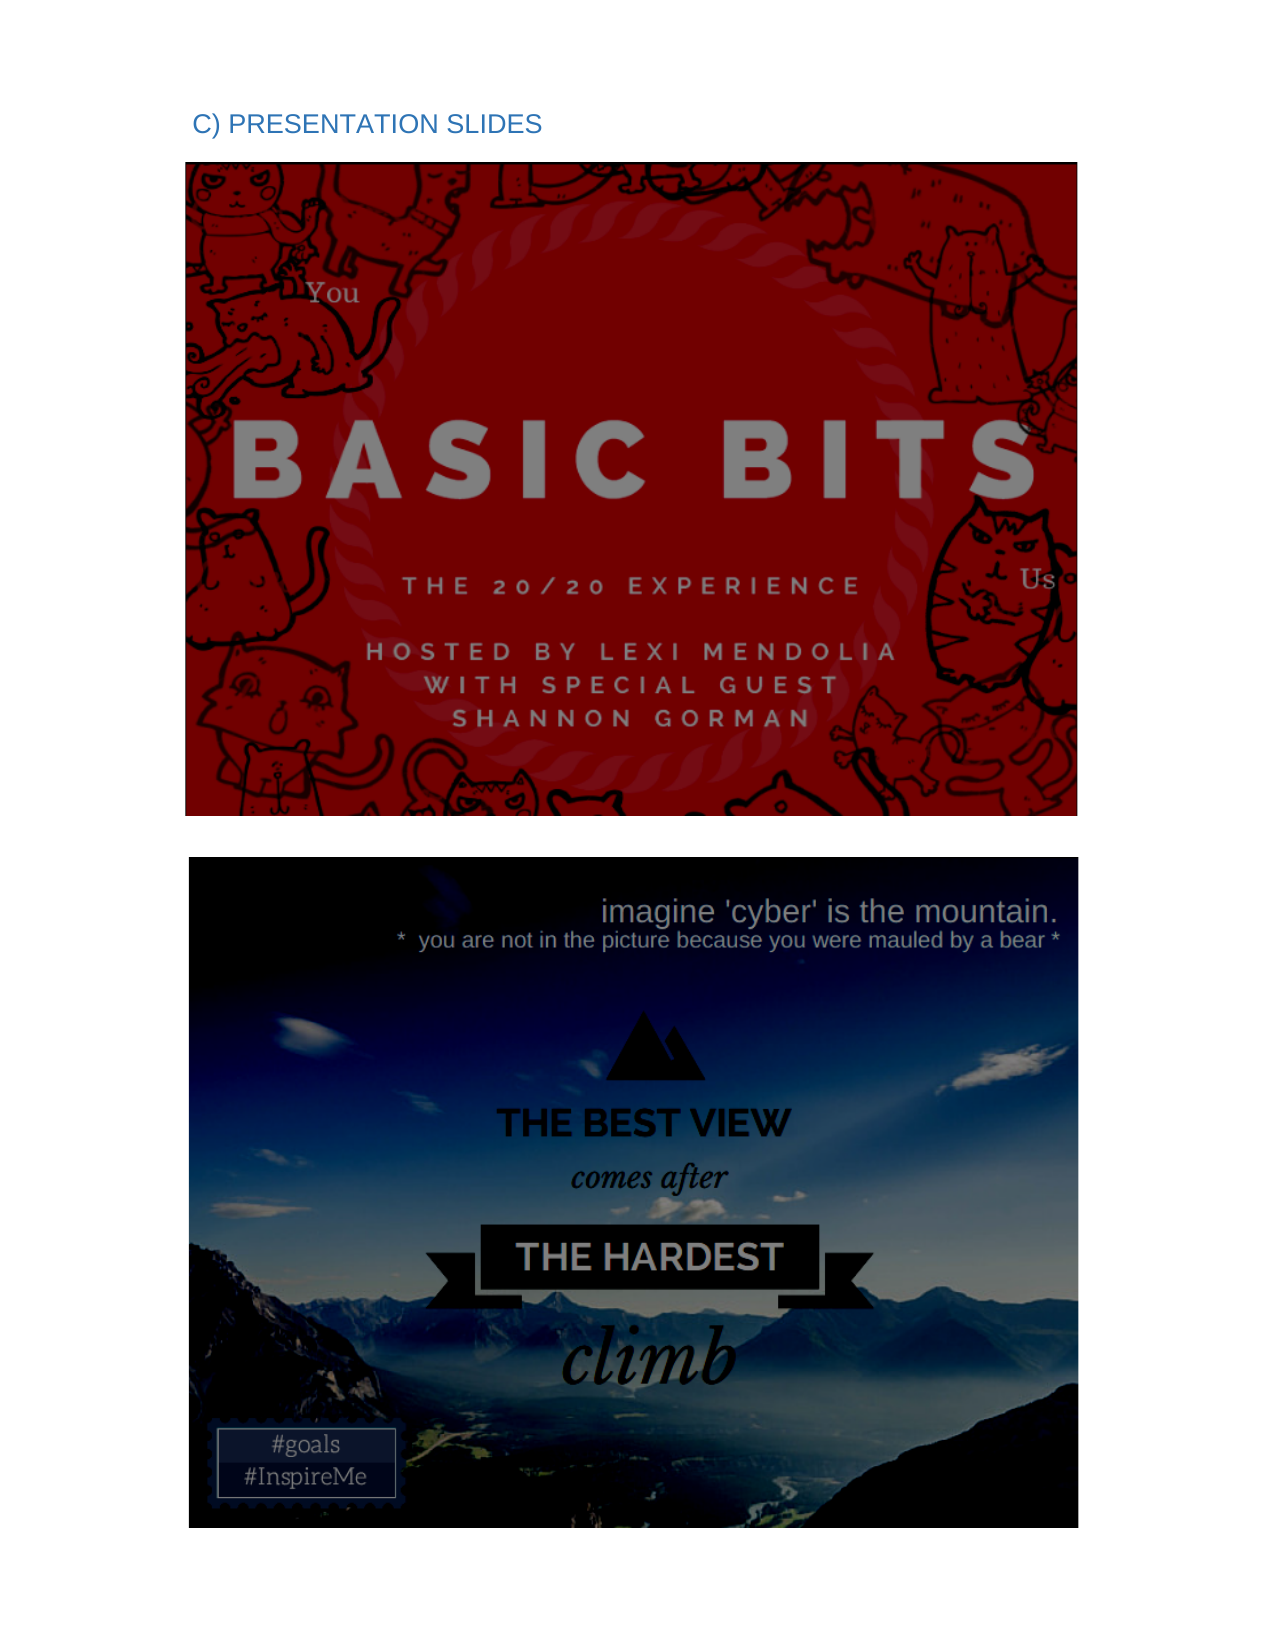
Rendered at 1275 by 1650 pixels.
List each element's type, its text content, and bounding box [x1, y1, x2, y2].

subtitle C) PRESENTATION SLIDES [192, 108, 1157, 139]
picture [188, 857, 1079, 1528]
picture [185, 162, 1078, 816]
